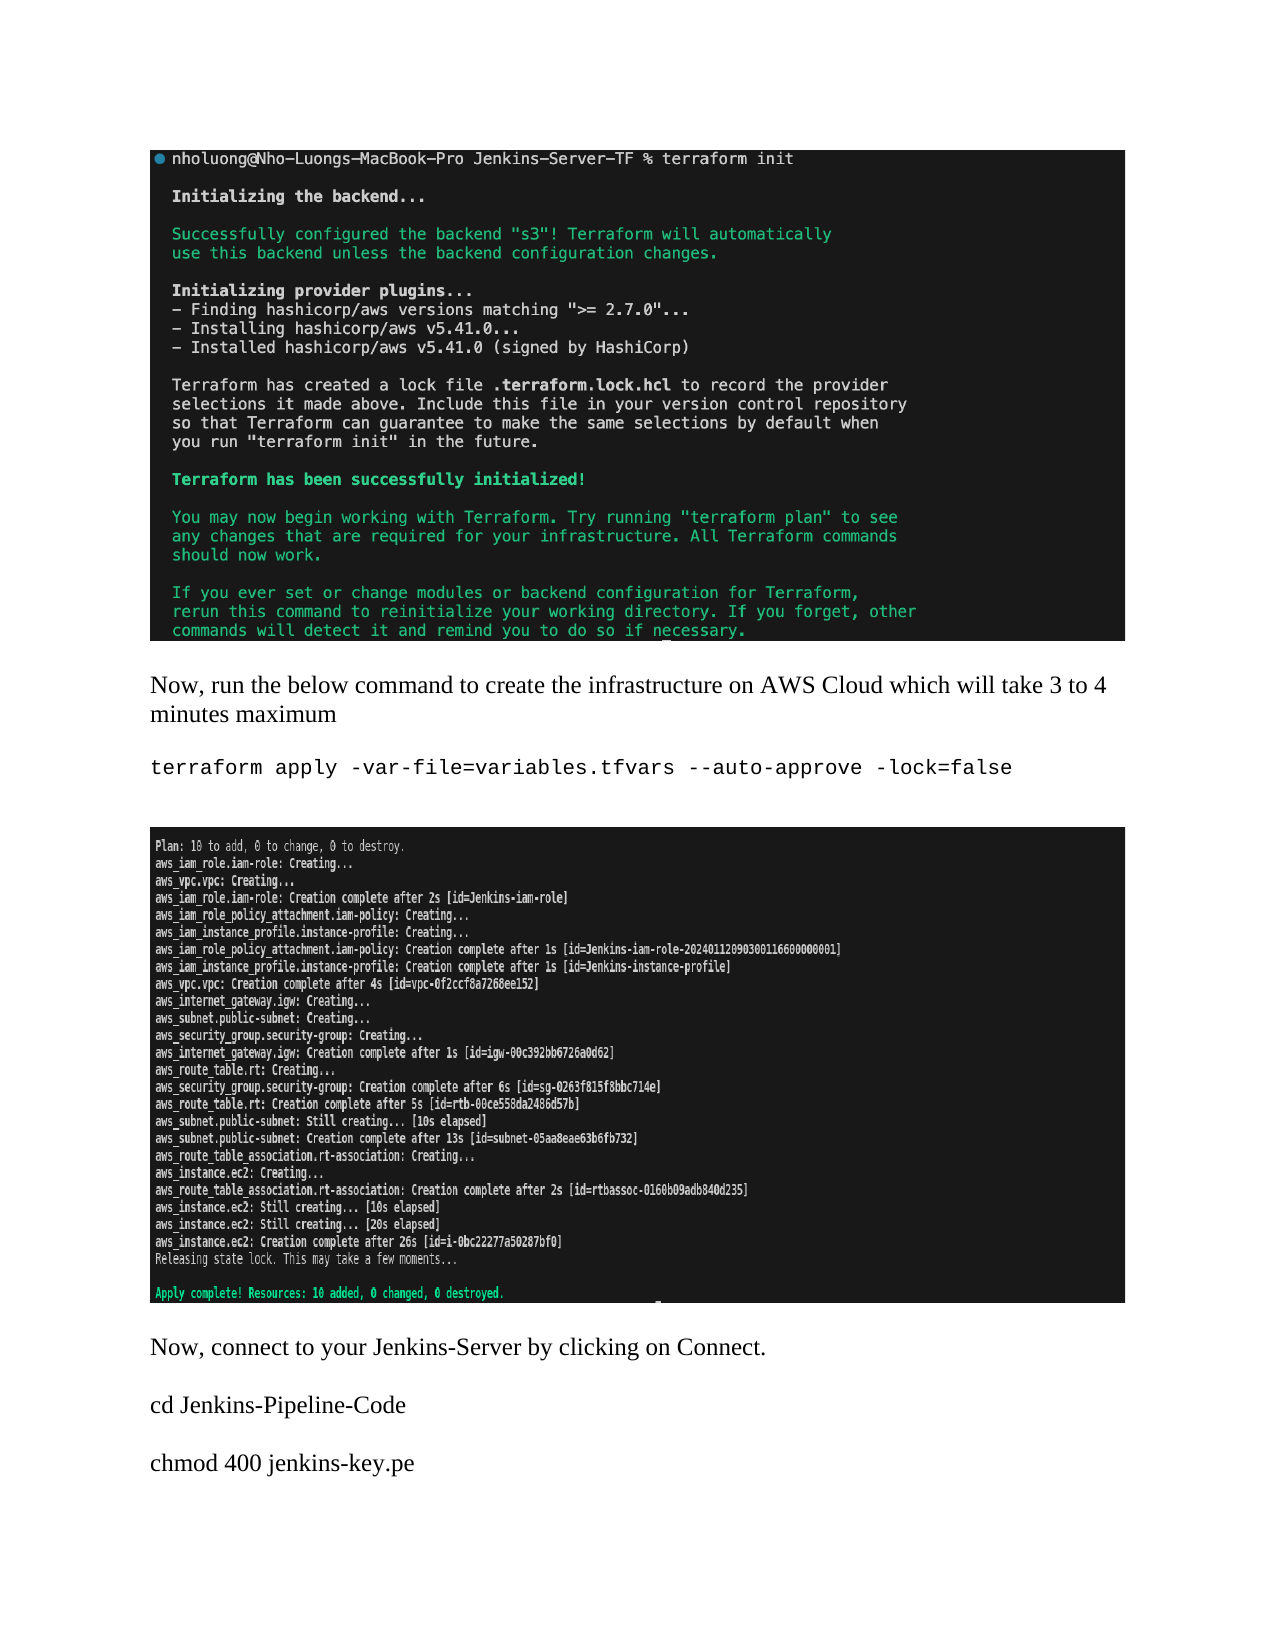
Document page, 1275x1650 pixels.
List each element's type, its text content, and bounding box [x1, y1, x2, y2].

text Now, run the below command to create the infrastructure on AWS Cloud which will take 3 to 4 minutes maximum [150, 670, 1125, 727]
picture [150, 150, 1125, 641]
text chmod 400 jenkins-key.pe [150, 1448, 1125, 1476]
text Now, connect to your Jenkins-Server by clicking on Connect. [150, 1332, 1125, 1361]
text terraform apply -var-file=variables.tfvars --auto-approve -lock=false [150, 757, 1125, 780]
picture [150, 827, 1125, 1303]
text cd Jenkins-Pipeline-Code [150, 1390, 1125, 1418]
